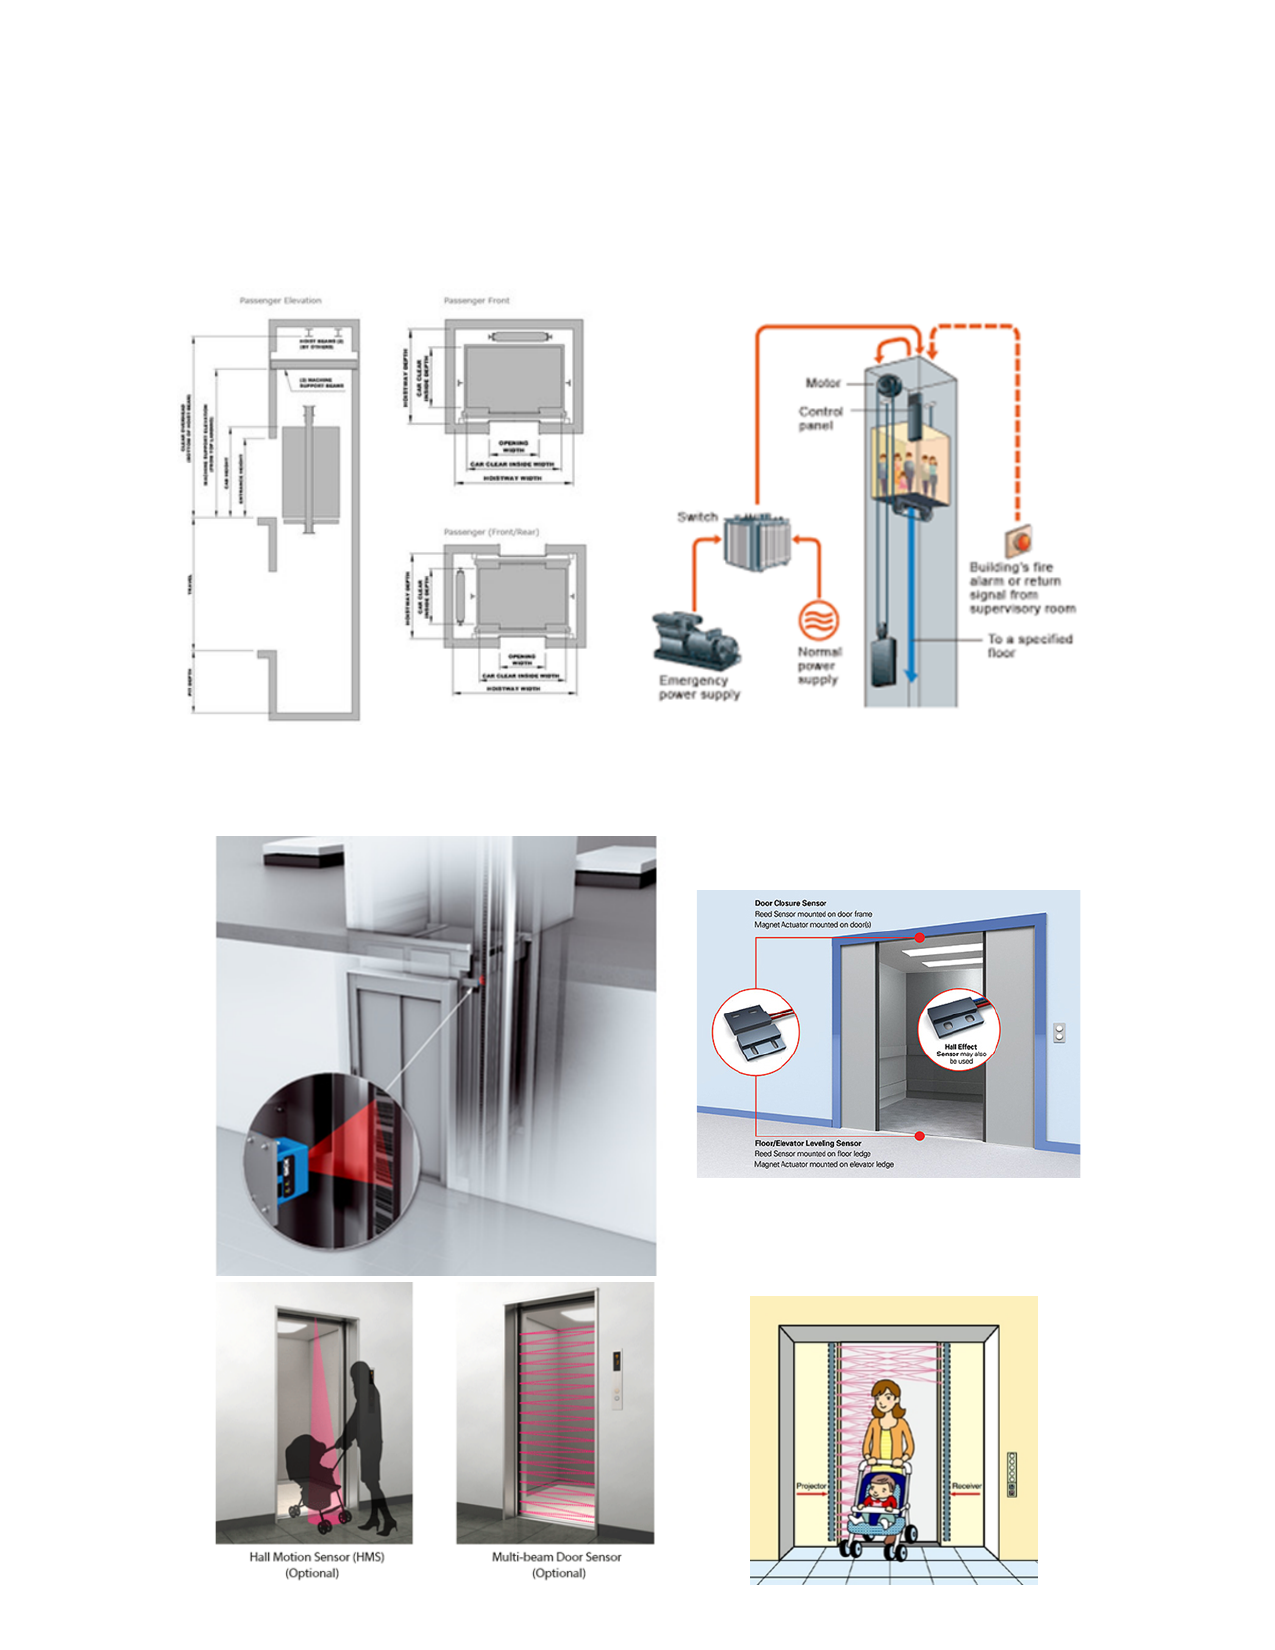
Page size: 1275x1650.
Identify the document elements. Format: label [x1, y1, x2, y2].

picture [215, 1282, 657, 1588]
picture [177, 836, 694, 1276]
picture [696, 890, 1081, 1178]
picture [177, 288, 1092, 725]
picture [750, 1296, 1038, 1585]
